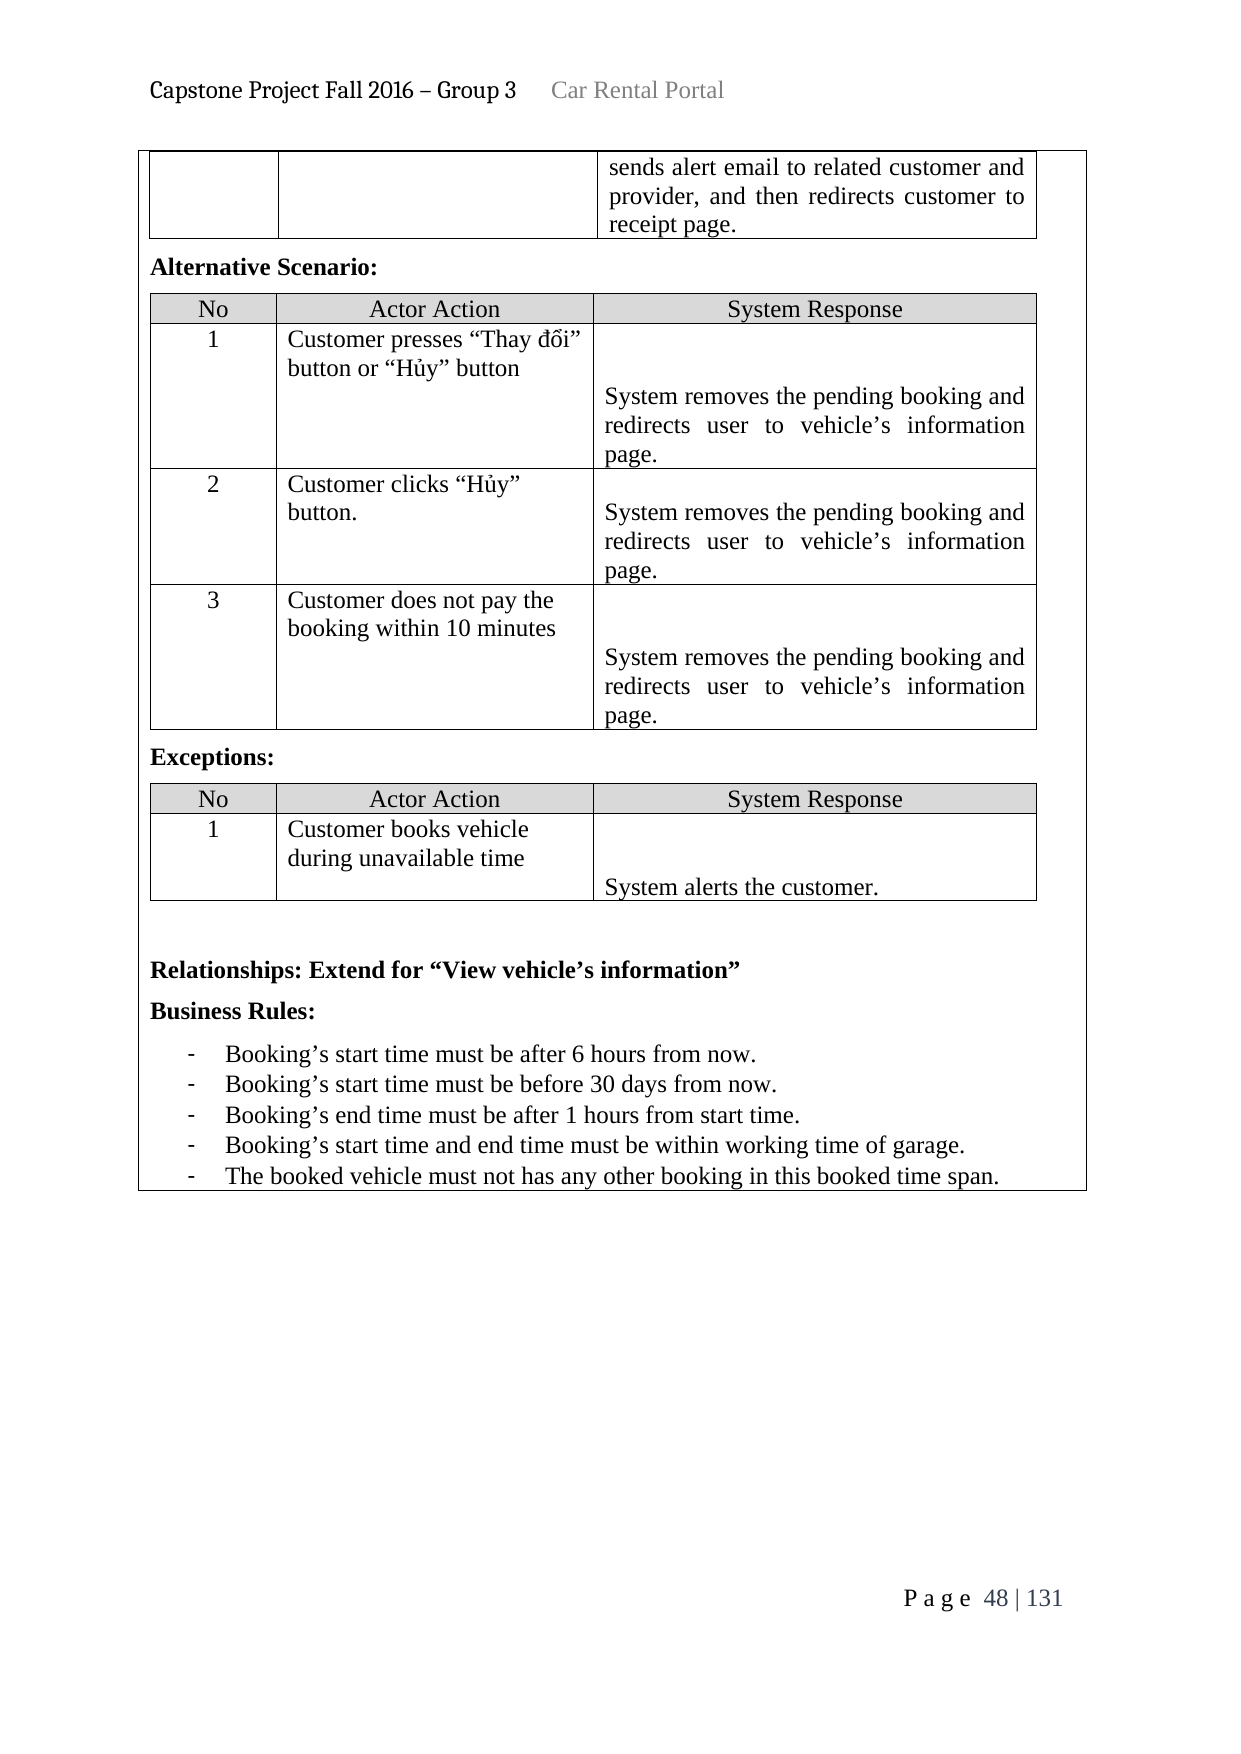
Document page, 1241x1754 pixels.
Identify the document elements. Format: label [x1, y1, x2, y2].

table_cell [139, 151, 1086, 1190]
